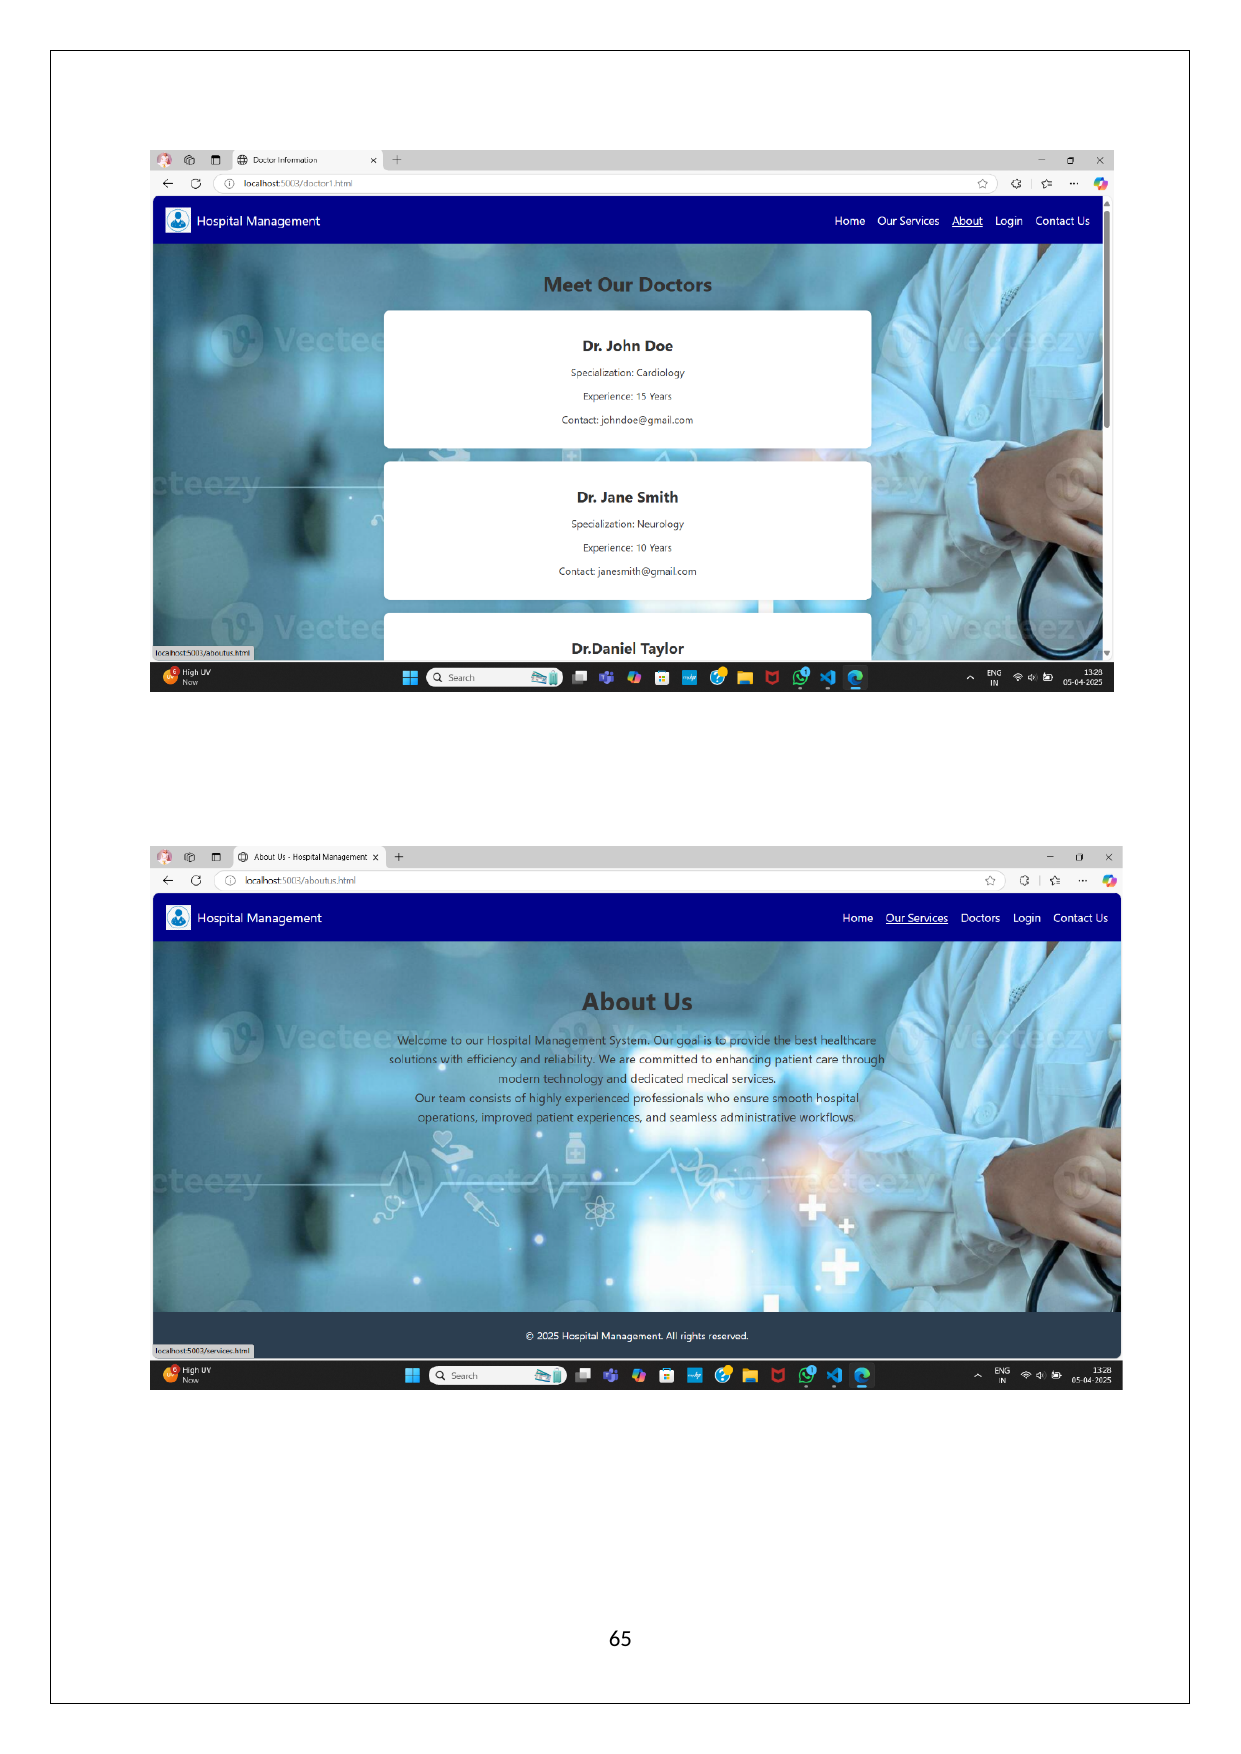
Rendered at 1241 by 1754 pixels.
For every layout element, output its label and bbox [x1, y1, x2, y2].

picture [150, 150, 1114, 692]
picture [150, 846, 1123, 1390]
